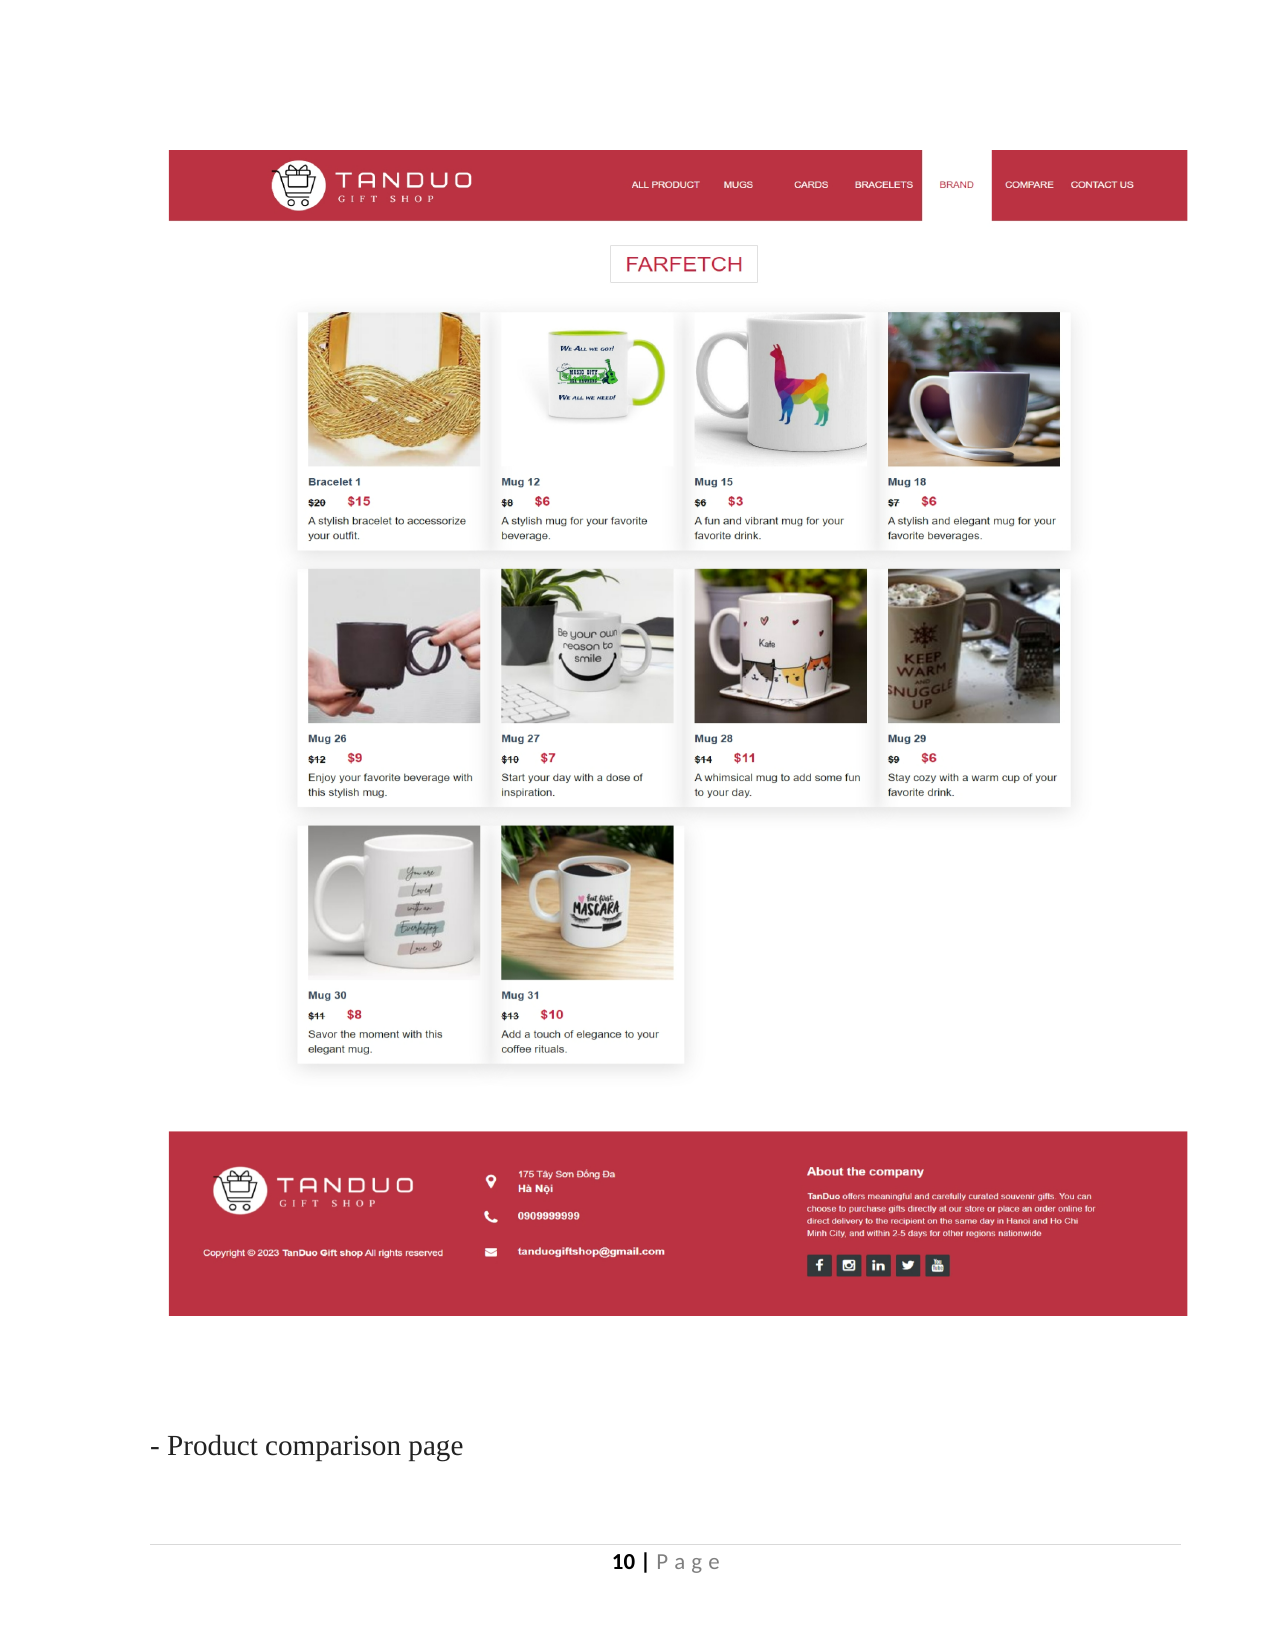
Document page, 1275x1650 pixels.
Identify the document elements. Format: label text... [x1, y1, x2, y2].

text - Product comparison page [150, 1428, 1181, 1462]
